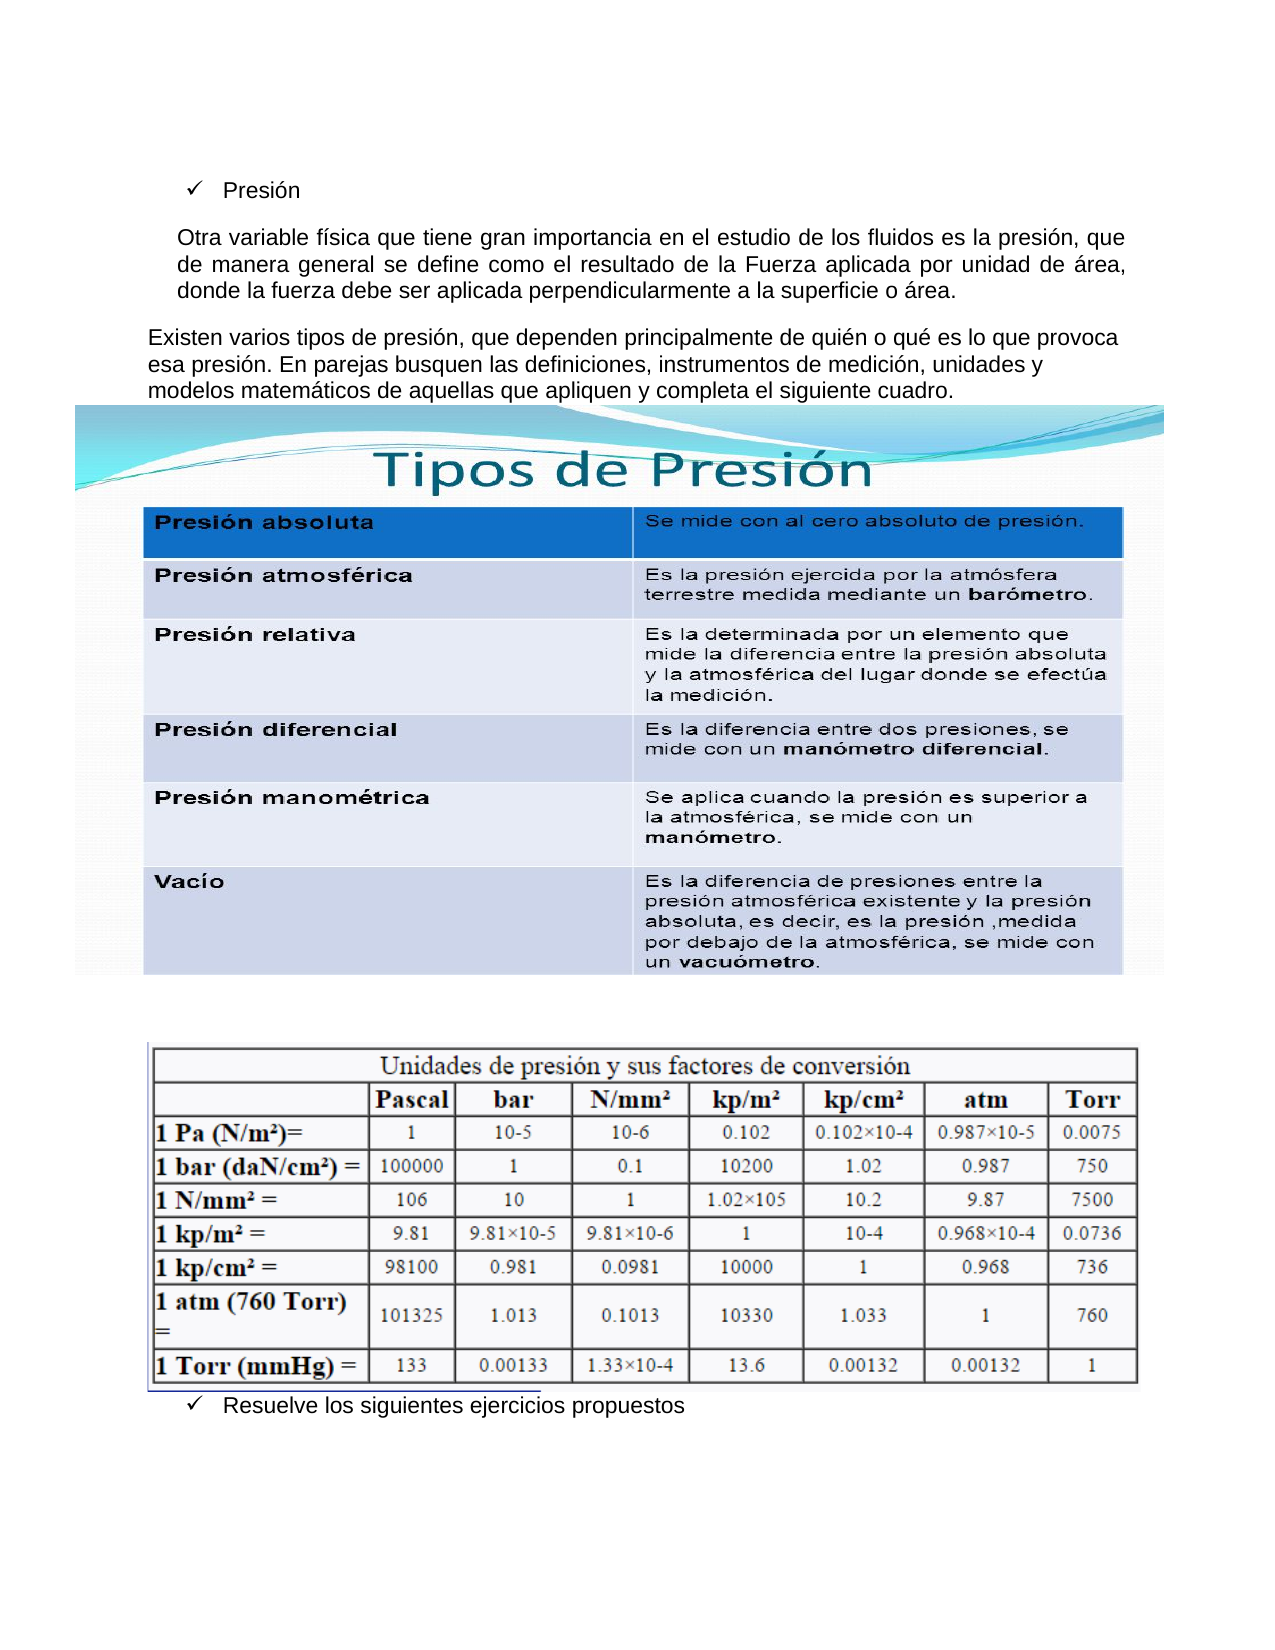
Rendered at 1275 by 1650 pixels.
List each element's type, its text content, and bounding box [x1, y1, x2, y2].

picture [75, 405, 1164, 975]
picture [147, 1042, 1141, 1392]
list Resuelve los siguientes ejercicios propuestos [185, 1392, 1127, 1418]
text Existen varios tipos de presión, que dependen principalmente de quién o qué es lo que provoca esa presión. En parejas busquen las definiciones, instrumentos de medición, unidades y modelos matemáticos de aquellas que apliquen y completa el siguiente cuadro. [148, 324, 1127, 403]
text Otra variable física que tiene gran importancia en el estudio de los fluidos es la presión, que de manera general se define como el resultado de la Fuerza aplicada por unidad de área, donde la fuerza debe ser aplicada perpendicularmente a la superficie o área. [177, 224, 1127, 303]
list Presión [185, 177, 1127, 203]
